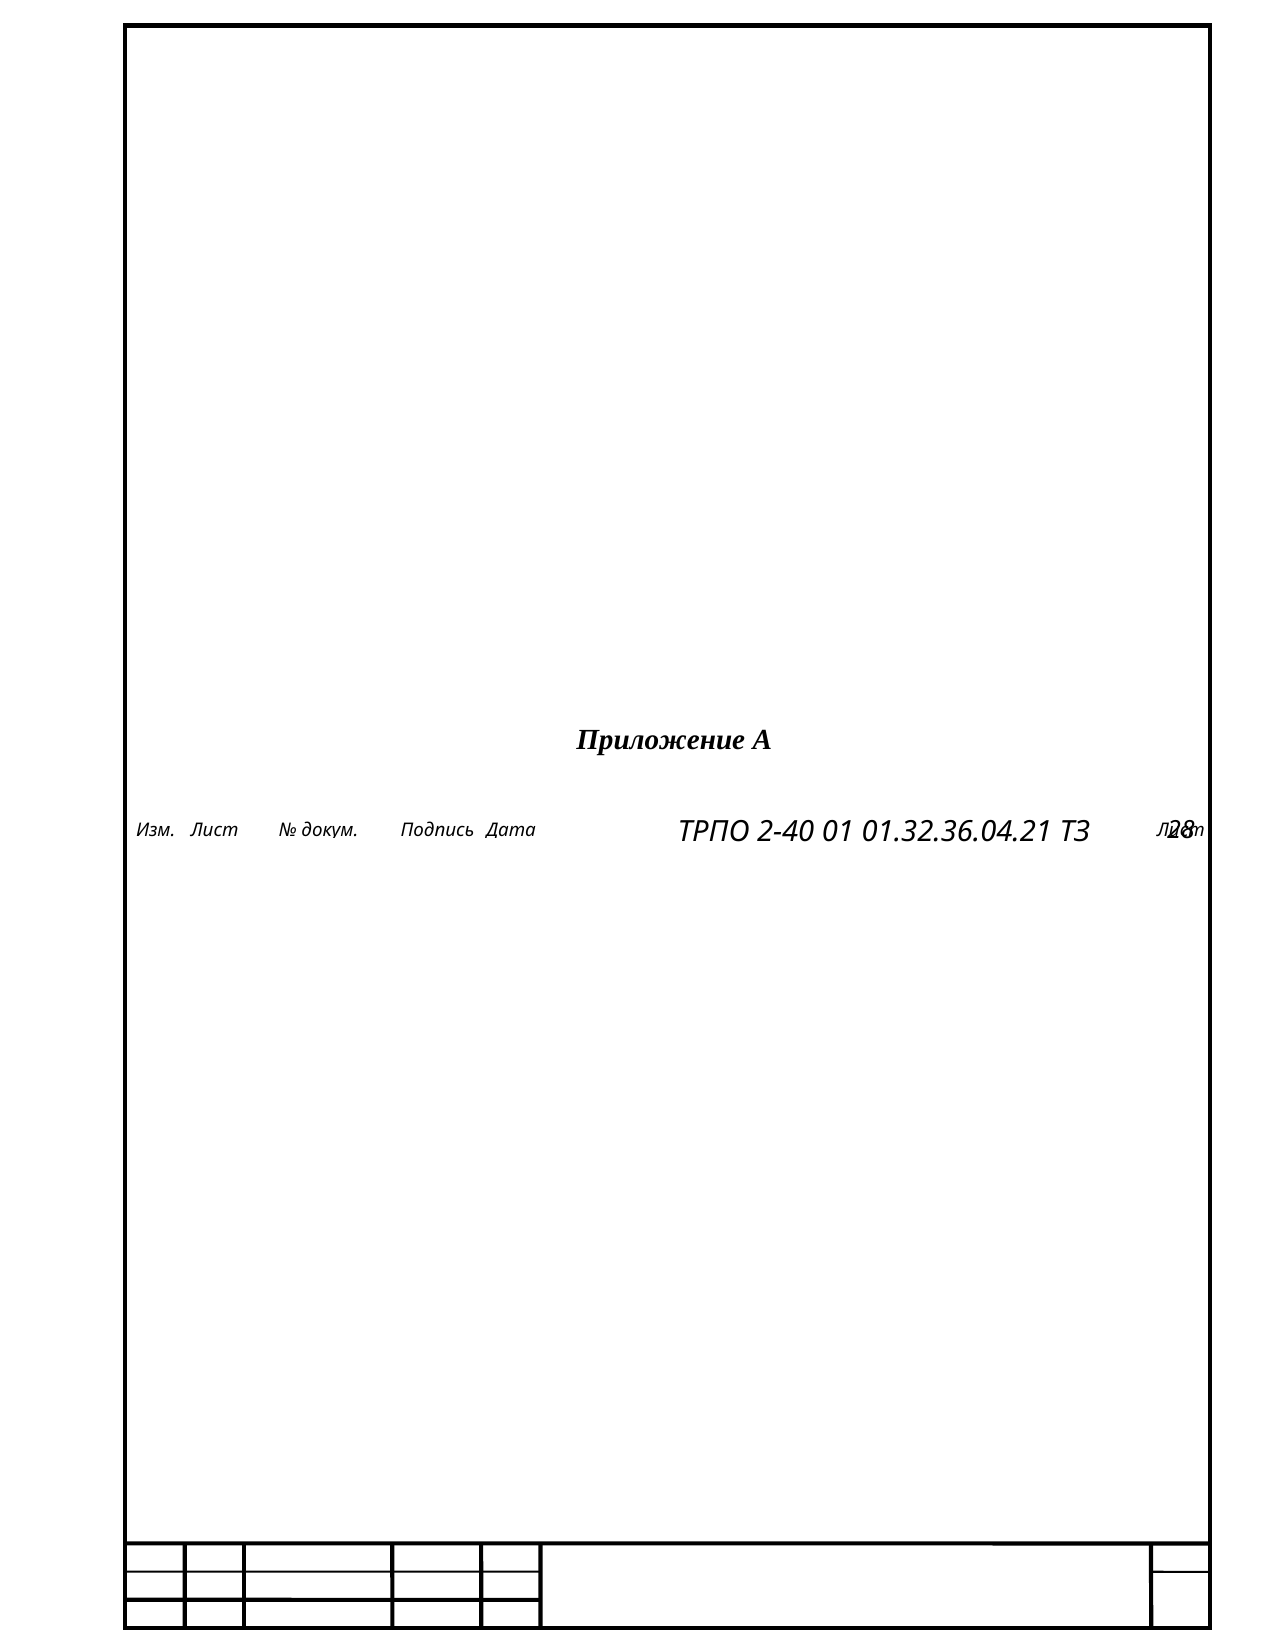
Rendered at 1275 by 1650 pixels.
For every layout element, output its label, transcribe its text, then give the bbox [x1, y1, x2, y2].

text Приложение А [252, 722, 1186, 755]
